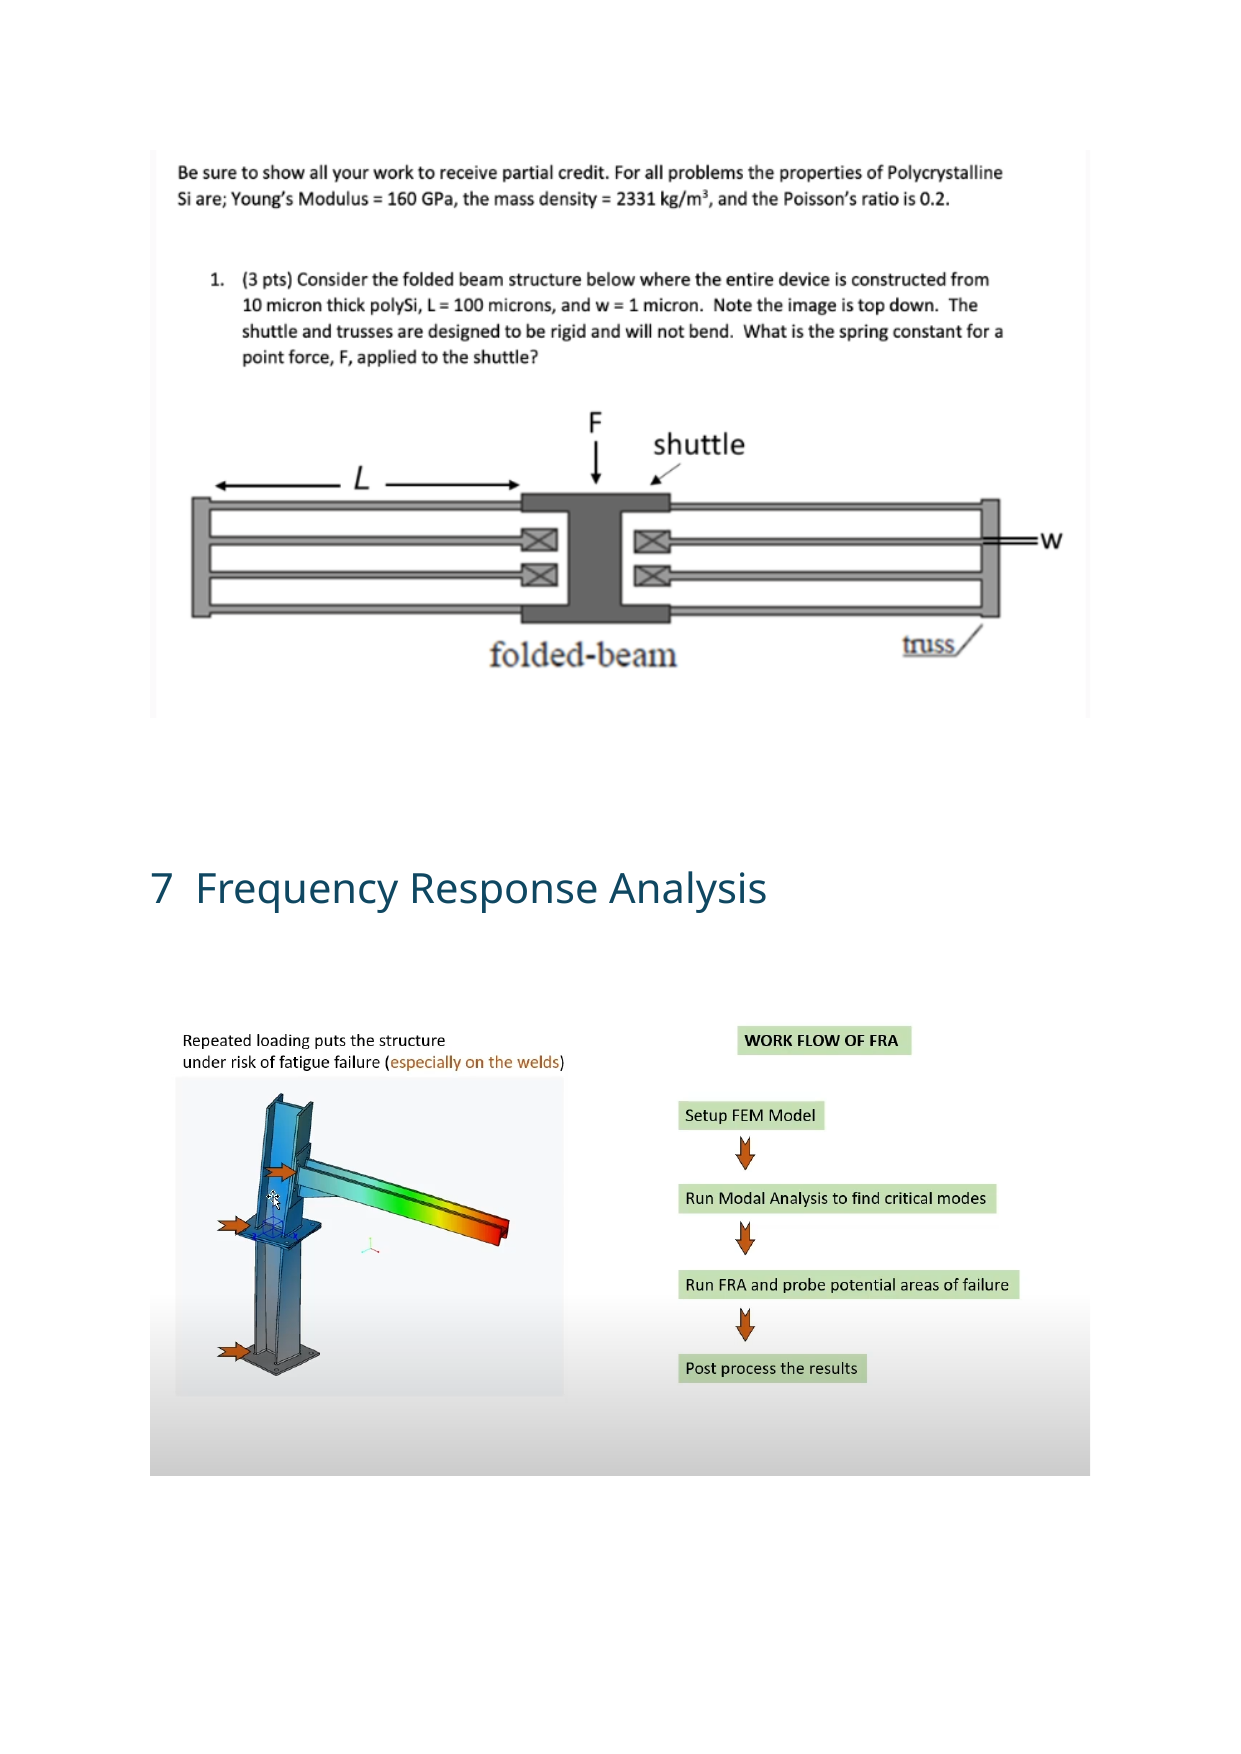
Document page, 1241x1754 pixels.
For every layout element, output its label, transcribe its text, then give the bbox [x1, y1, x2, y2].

subtitle Frequency Response Analysis [150, 858, 1090, 915]
picture [150, 981, 1091, 1476]
picture [150, 150, 1091, 718]
